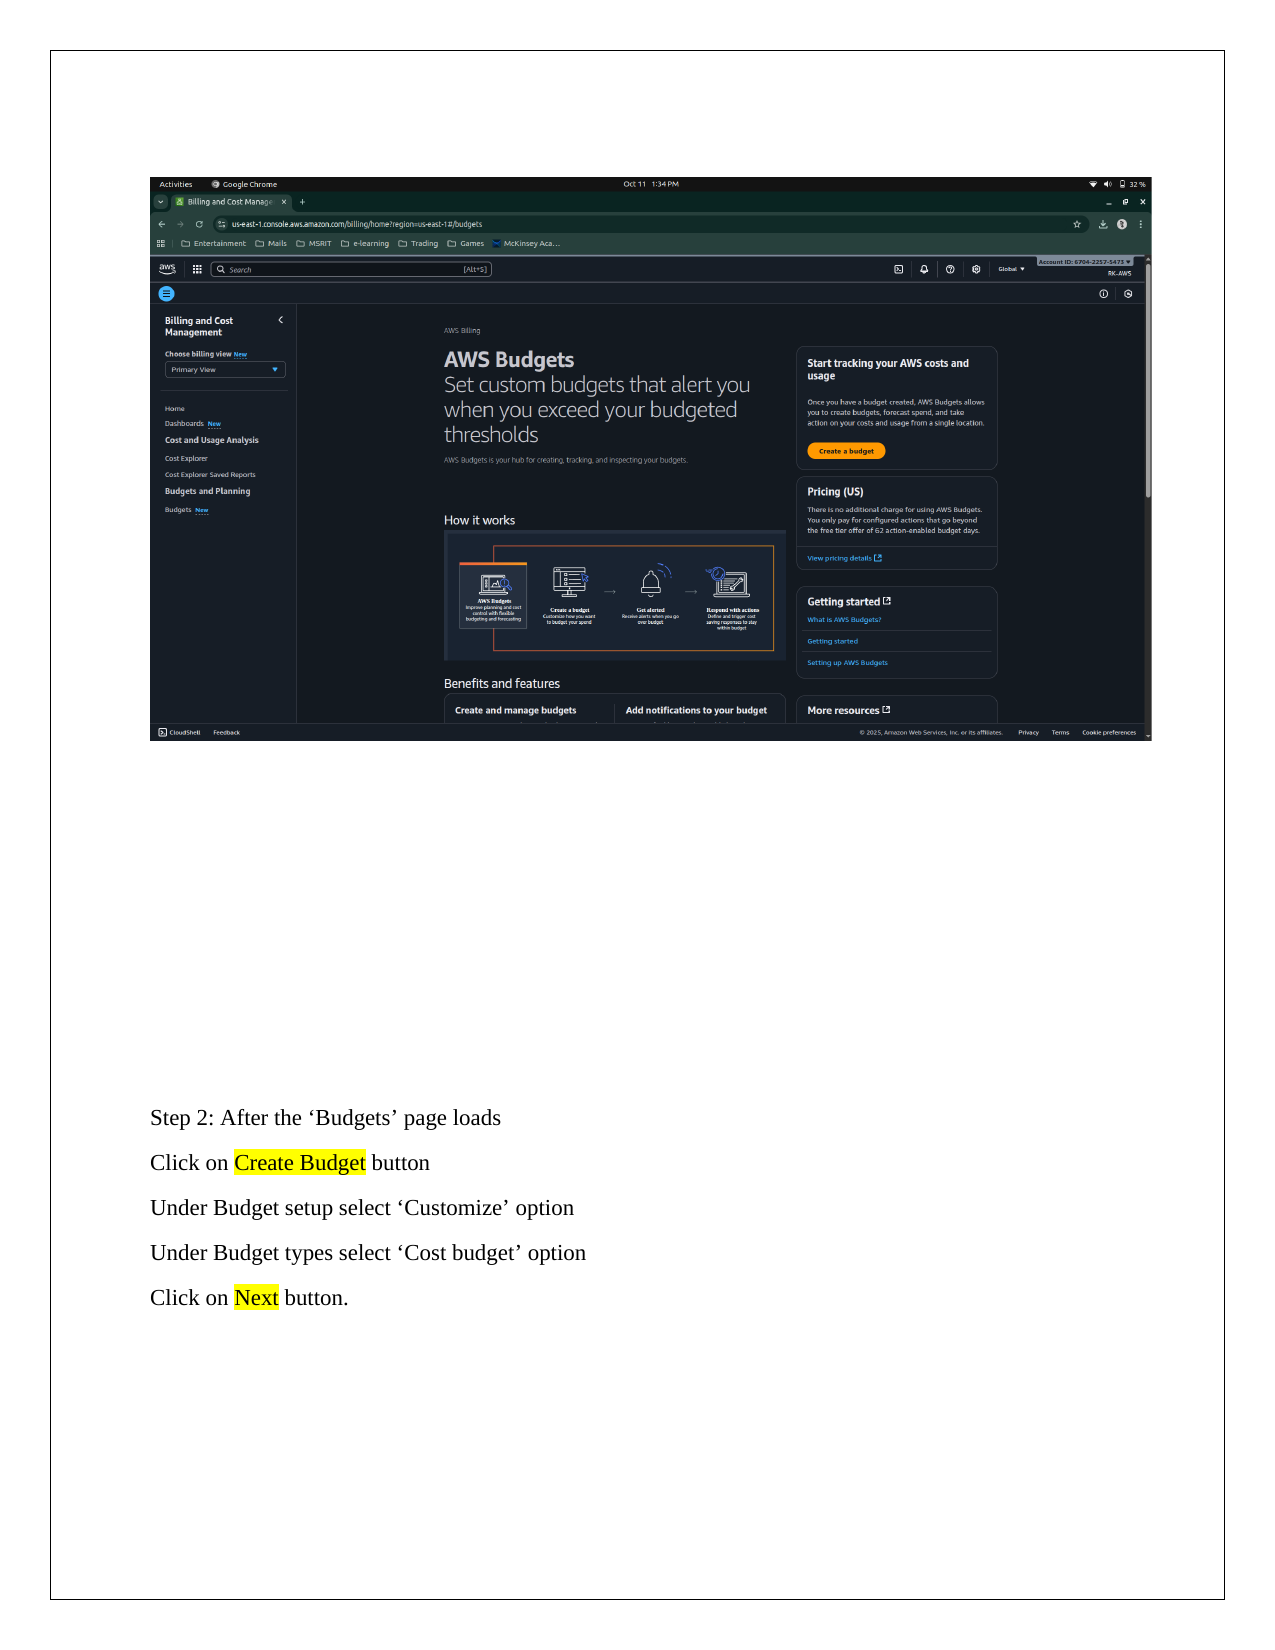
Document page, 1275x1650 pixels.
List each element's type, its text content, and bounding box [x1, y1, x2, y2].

text Under Budget types select ‘Cost budget’ option [150, 1239, 1152, 1265]
text Click on Create Budget button [150, 1149, 234, 1175]
text Click on Create Budget button [366, 1149, 1152, 1175]
text Step 2: After the ‘Budgets’ page loads [150, 1103, 1152, 1130]
text Click on Next button. [150, 1284, 234, 1310]
picture [150, 177, 1152, 741]
text Click on Next button. [279, 1284, 1152, 1310]
text Under Budget setup select ‘Customize’ option [150, 1194, 1152, 1220]
